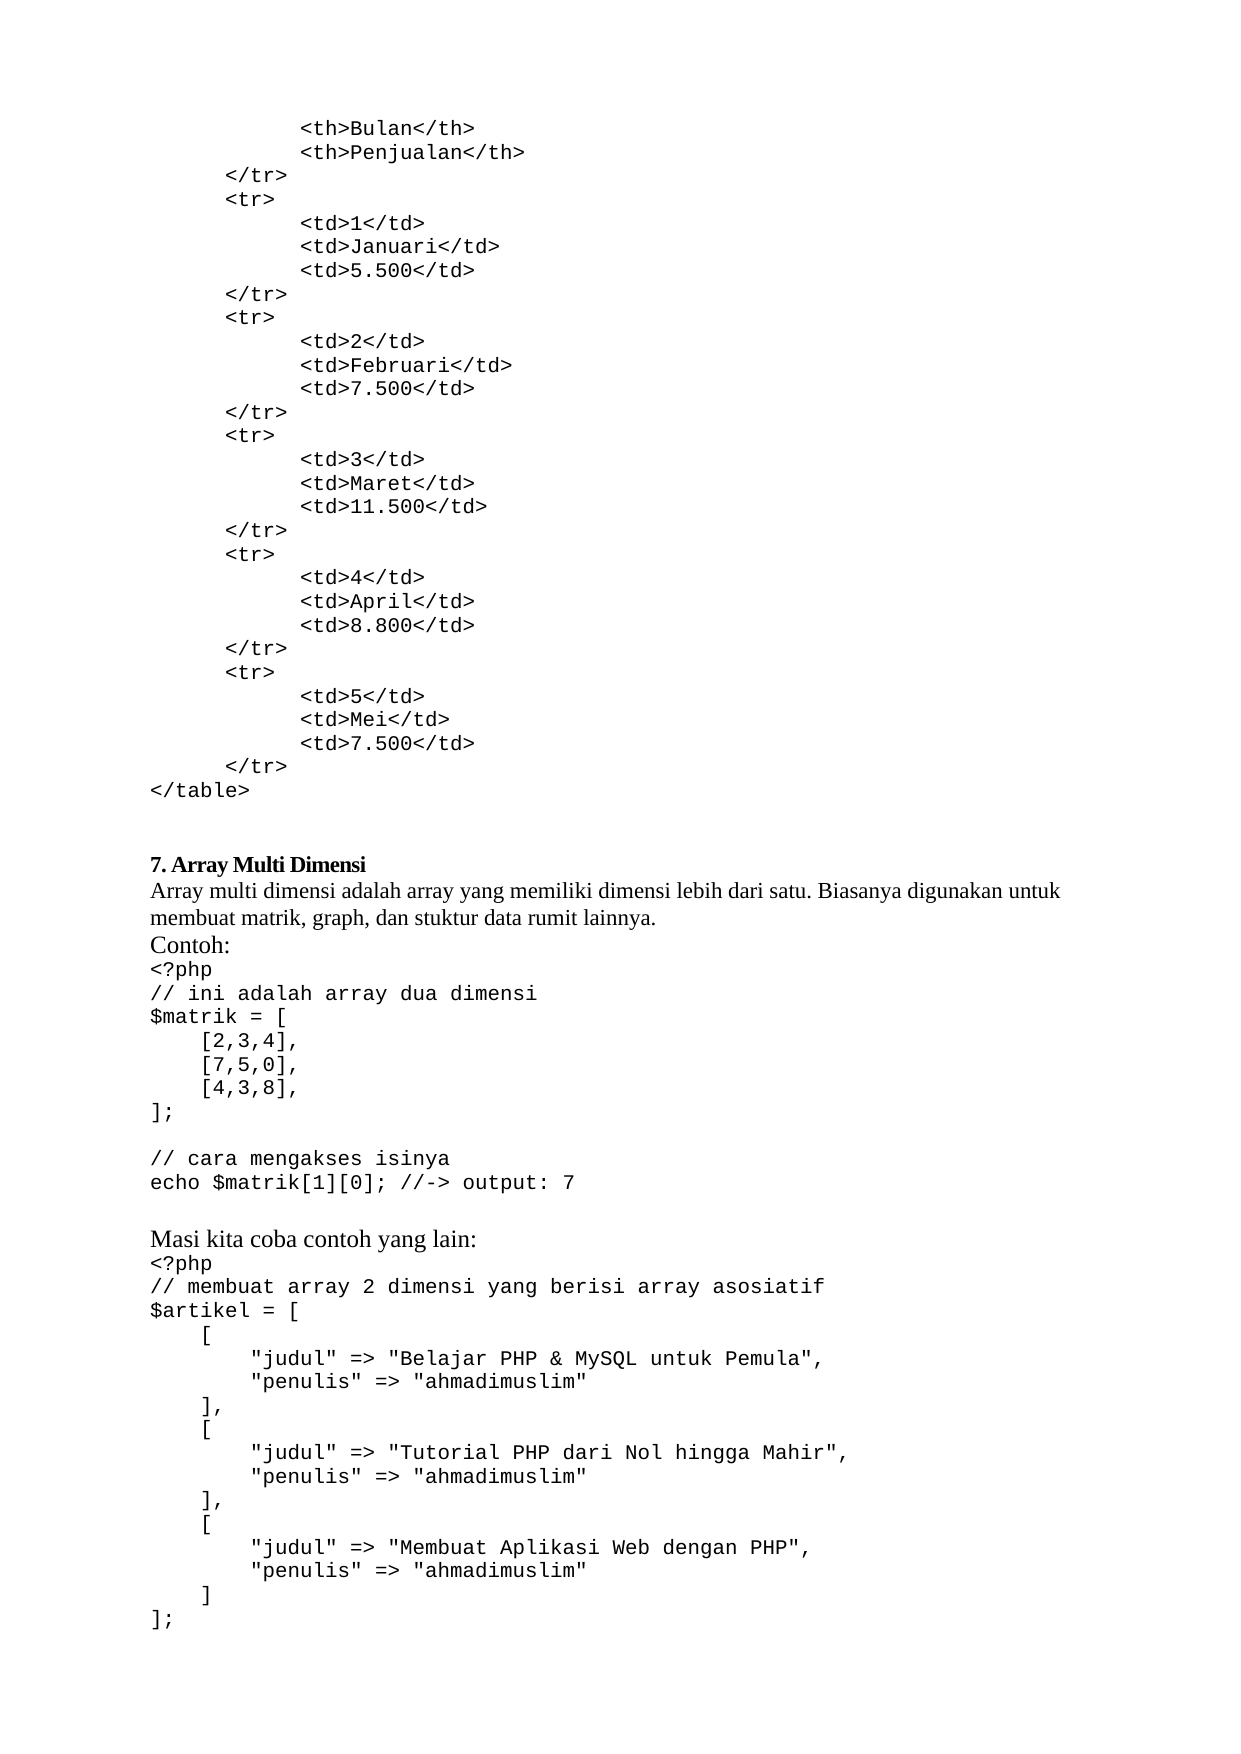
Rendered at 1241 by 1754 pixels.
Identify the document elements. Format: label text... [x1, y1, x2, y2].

subtitle 7. Array Multi Dimensi [150, 851, 1090, 877]
text [ [150, 1324, 1090, 1347]
text </tr> [150, 520, 1090, 544]
text echo $matrik[1][0]; //-> output: 7 [150, 1172, 1090, 1195]
text "penulis" => "ahmadimuslim" [150, 1466, 1090, 1489]
text <tr> [150, 426, 1090, 449]
text <tr> [150, 307, 1090, 331]
text <td>April</td> [150, 591, 1090, 615]
text <td>11.500</td> [150, 496, 1090, 520]
text <td>7.500</td> [150, 733, 1090, 757]
text <td>5.500</td> [150, 260, 1090, 284]
text "judul" => "Tutorial PHP dari Nol hingga Mahir", [150, 1442, 1090, 1466]
text // membuat array 2 dimensi yang berisi array asosiatif [150, 1277, 1090, 1300]
text "penulis" => "ahmadimuslim" [150, 1371, 1090, 1395]
text <tr> [150, 662, 1090, 686]
text <td>5</td> [150, 686, 1090, 709]
text Array multi dimensi adalah array yang memiliki dimensi lebih dari satu. Biasanya digunakan untuk membuat matrik, graph, dan stuktur data rumit lainnya. [150, 877, 1090, 930]
text <td>7.500</td> [150, 378, 1090, 402]
text ], [150, 1395, 1090, 1418]
text <tr> [150, 189, 1090, 213]
text $matrik = [ [150, 1006, 1090, 1030]
text ]; [150, 1101, 1090, 1124]
text <?php [150, 959, 1090, 983]
text [ [150, 1513, 1090, 1537]
text <td>4</td> [150, 567, 1090, 591]
text ]; [150, 1608, 1090, 1631]
text </tr> [150, 165, 1090, 189]
text $artikel = [ [150, 1300, 1090, 1324]
text <td>Februari</td> [150, 354, 1090, 378]
text Masi kita coba contoh yang lain: [150, 1224, 1090, 1253]
text <td>Mei</td> [150, 709, 1090, 733]
text [7,5,0], [150, 1053, 1090, 1077]
text <td>Januari</td> [150, 236, 1090, 260]
text [ [150, 1418, 1090, 1442]
text // cara mengakses isinya [150, 1148, 1090, 1172]
text </tr> [150, 638, 1090, 662]
text </tr> [150, 284, 1090, 307]
text Contoh: [150, 930, 1090, 959]
text // ini adalah array dua dimensi [150, 983, 1090, 1006]
text "judul" => "Belajar PHP & MySQL untuk Pemula", [150, 1347, 1090, 1371]
text <?php [150, 1253, 1090, 1277]
text ], [150, 1489, 1090, 1513]
text "judul" => "Membuat Aplikasi Web dengan PHP", [150, 1537, 1090, 1560]
text <th>Bulan</th> [150, 118, 1090, 142]
text [4,3,8], [150, 1077, 1090, 1101]
text <td>Maret</td> [150, 473, 1090, 496]
text </table> [150, 780, 1090, 804]
text </tr> [150, 757, 1090, 780]
text ] [150, 1584, 1090, 1608]
text "penulis" => "ahmadimuslim" [150, 1560, 1090, 1584]
text </tr> [150, 402, 1090, 426]
text <th>Penjualan</th> [150, 142, 1090, 165]
text <tr> [150, 544, 1090, 567]
text <td>8.800</td> [150, 615, 1090, 638]
text [2,3,4], [150, 1030, 1090, 1053]
text <td>1</td> [150, 213, 1090, 236]
text <td>2</td> [150, 331, 1090, 354]
text <td>3</td> [150, 449, 1090, 473]
